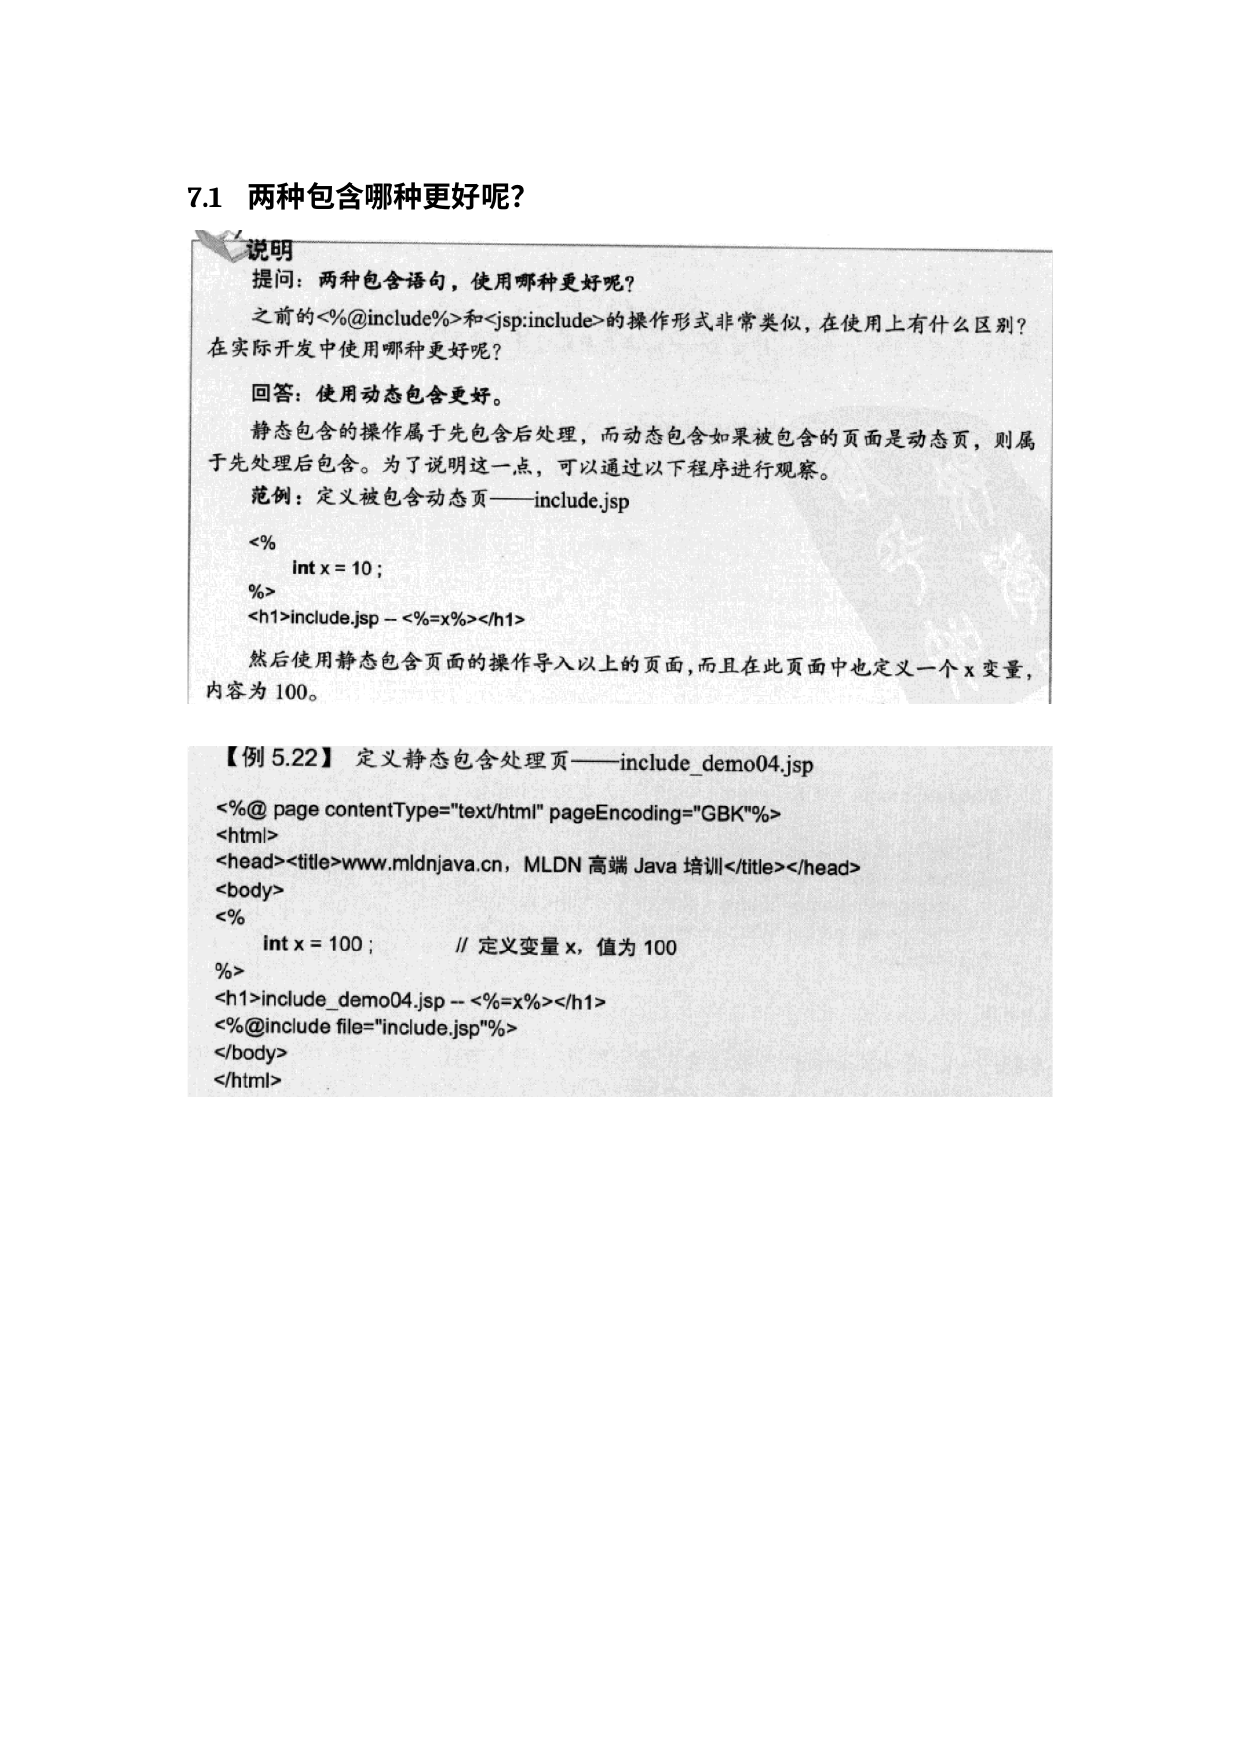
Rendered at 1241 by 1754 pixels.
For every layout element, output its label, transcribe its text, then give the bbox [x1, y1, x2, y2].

picture [187, 230, 1053, 704]
picture [187, 746, 1053, 1097]
subtitle 两种包含哪种更好呢？ [187, 162, 1053, 227]
